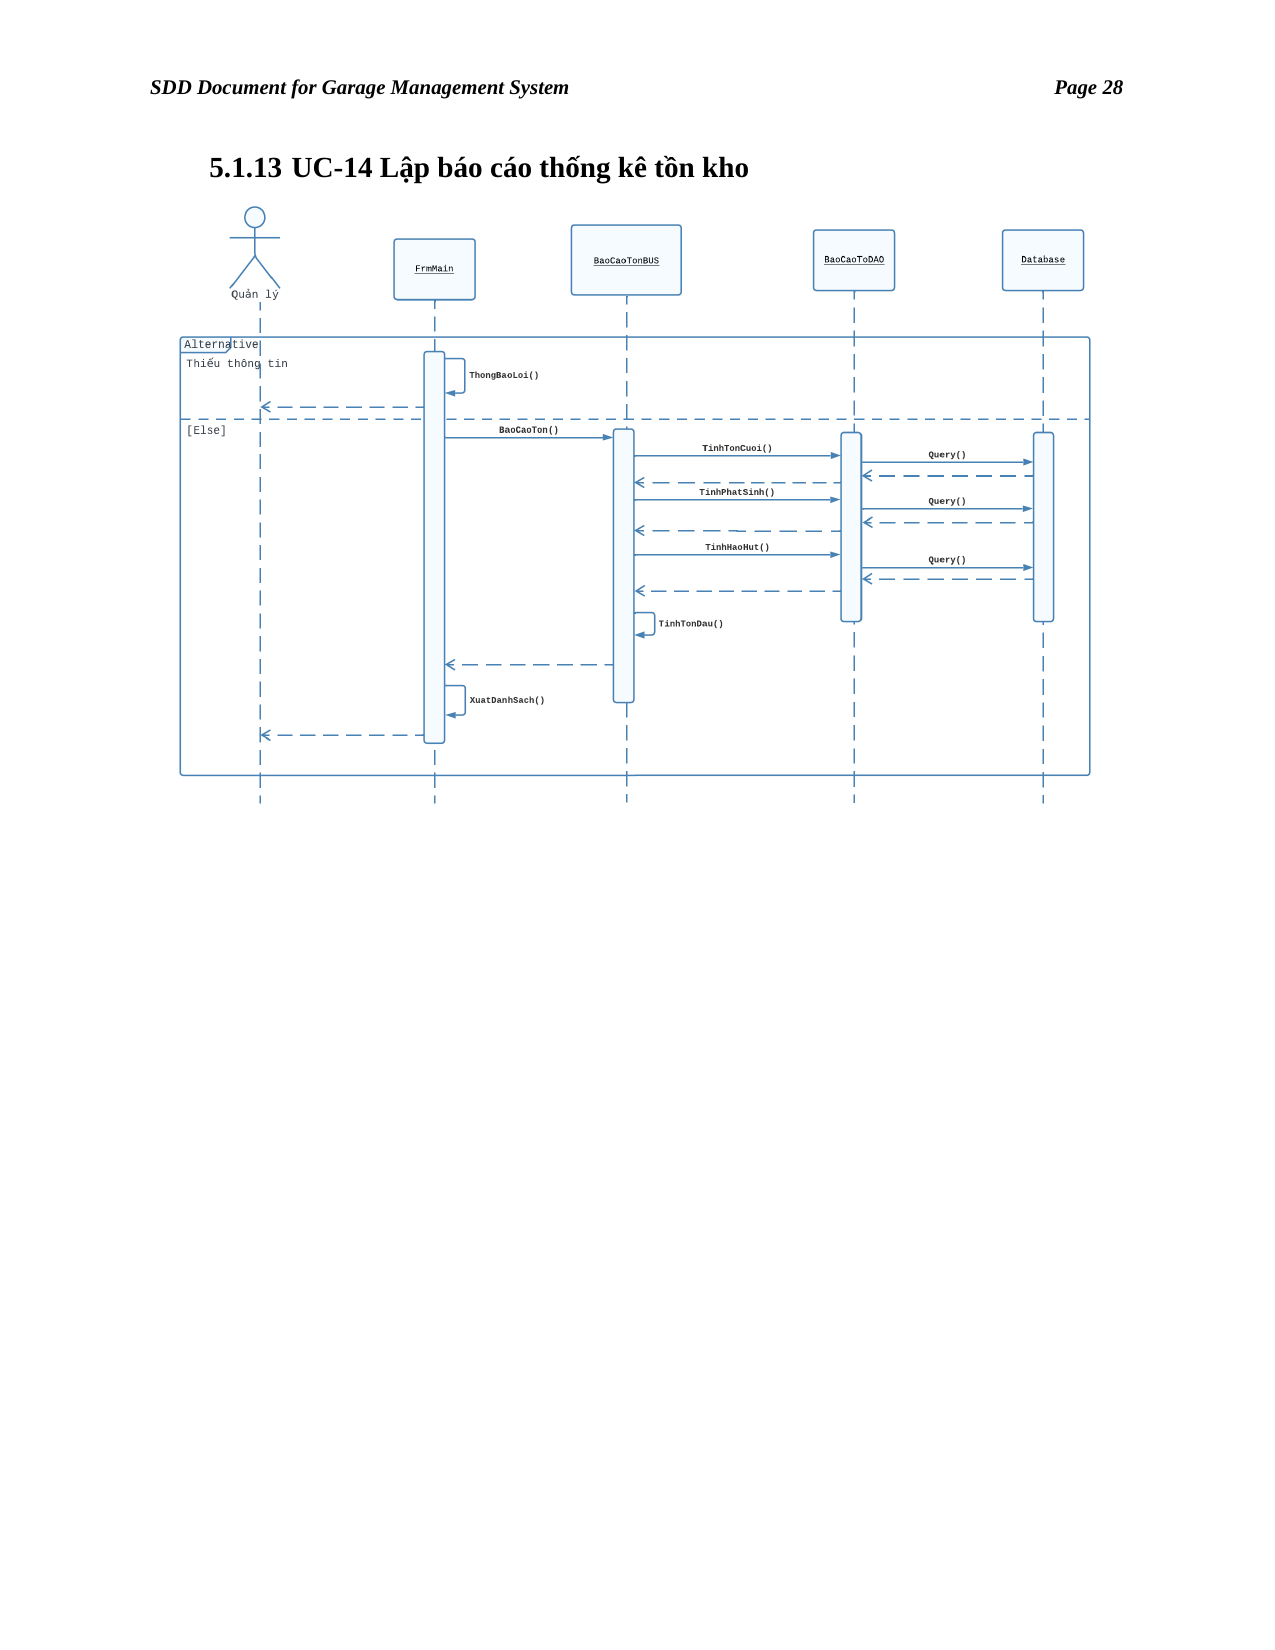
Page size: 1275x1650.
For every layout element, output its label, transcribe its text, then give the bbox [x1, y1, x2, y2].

subtitle UC-14 Lập báo cáo thống kê tồn kho [209, 150, 1125, 183]
picture [150, 196, 1125, 812]
